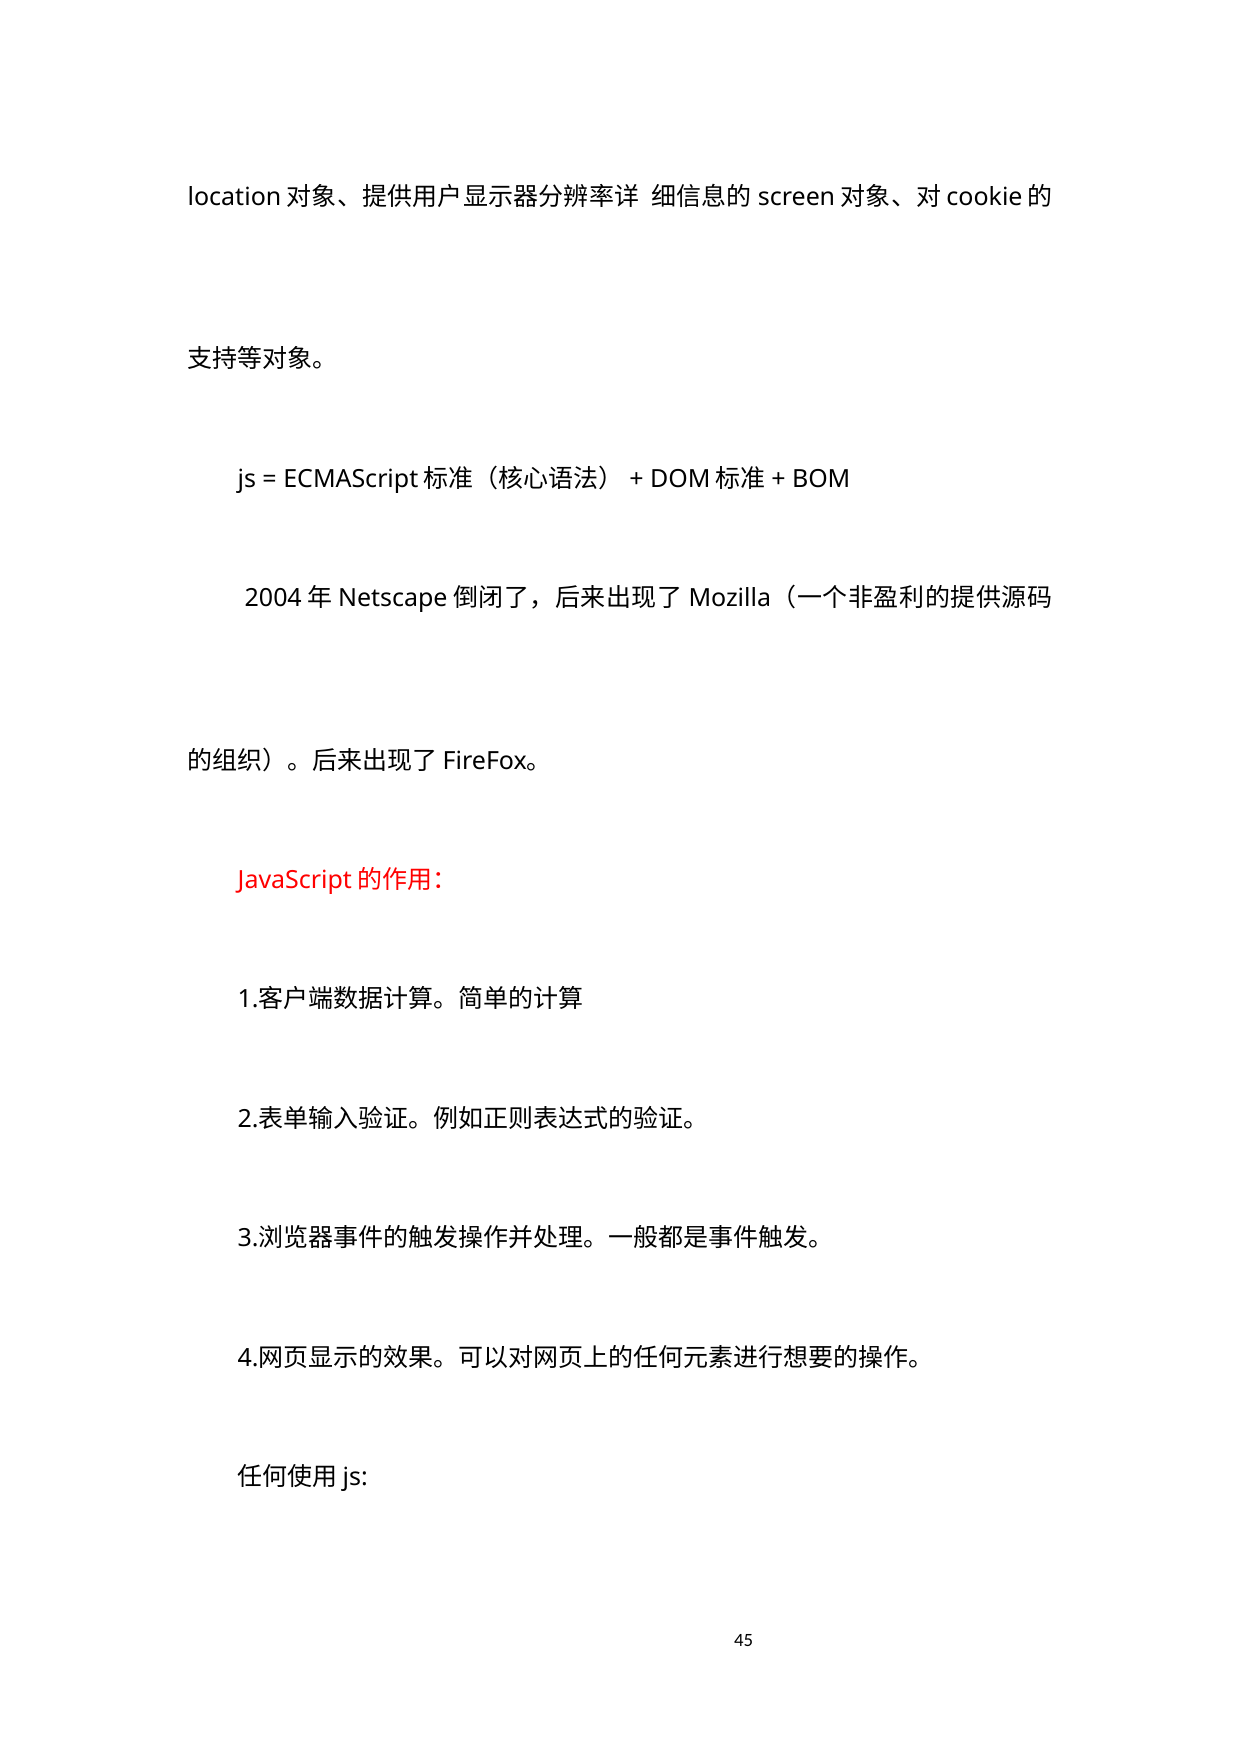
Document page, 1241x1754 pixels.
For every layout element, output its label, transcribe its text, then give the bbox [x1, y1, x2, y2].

text 任何使用js: [187, 1442, 1053, 1507]
text 1.客户端数据计算。简单的计算 [187, 964, 1053, 1029]
text 2004年Netscape倒闭了，后来出现了Mozilla（一个非盈利的提供源码的组织）。后来出现了FireFox。 [187, 563, 1053, 791]
text 4.网页显示的效果。可以对网页上的任何元素进行想要的操作。 [187, 1323, 1053, 1388]
text JavaScript的作用： [187, 845, 1053, 910]
text 2.表单输入验证。例如正则表达式的验证。 [187, 1084, 1053, 1149]
text js = ECMAScript标准（核心语法） + DOM标准 + BOM [187, 444, 1053, 509]
text 3.浏览器事件的触发操作并处理。一般都是事件触发。 [187, 1203, 1053, 1268]
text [187, 162, 1053, 389]
